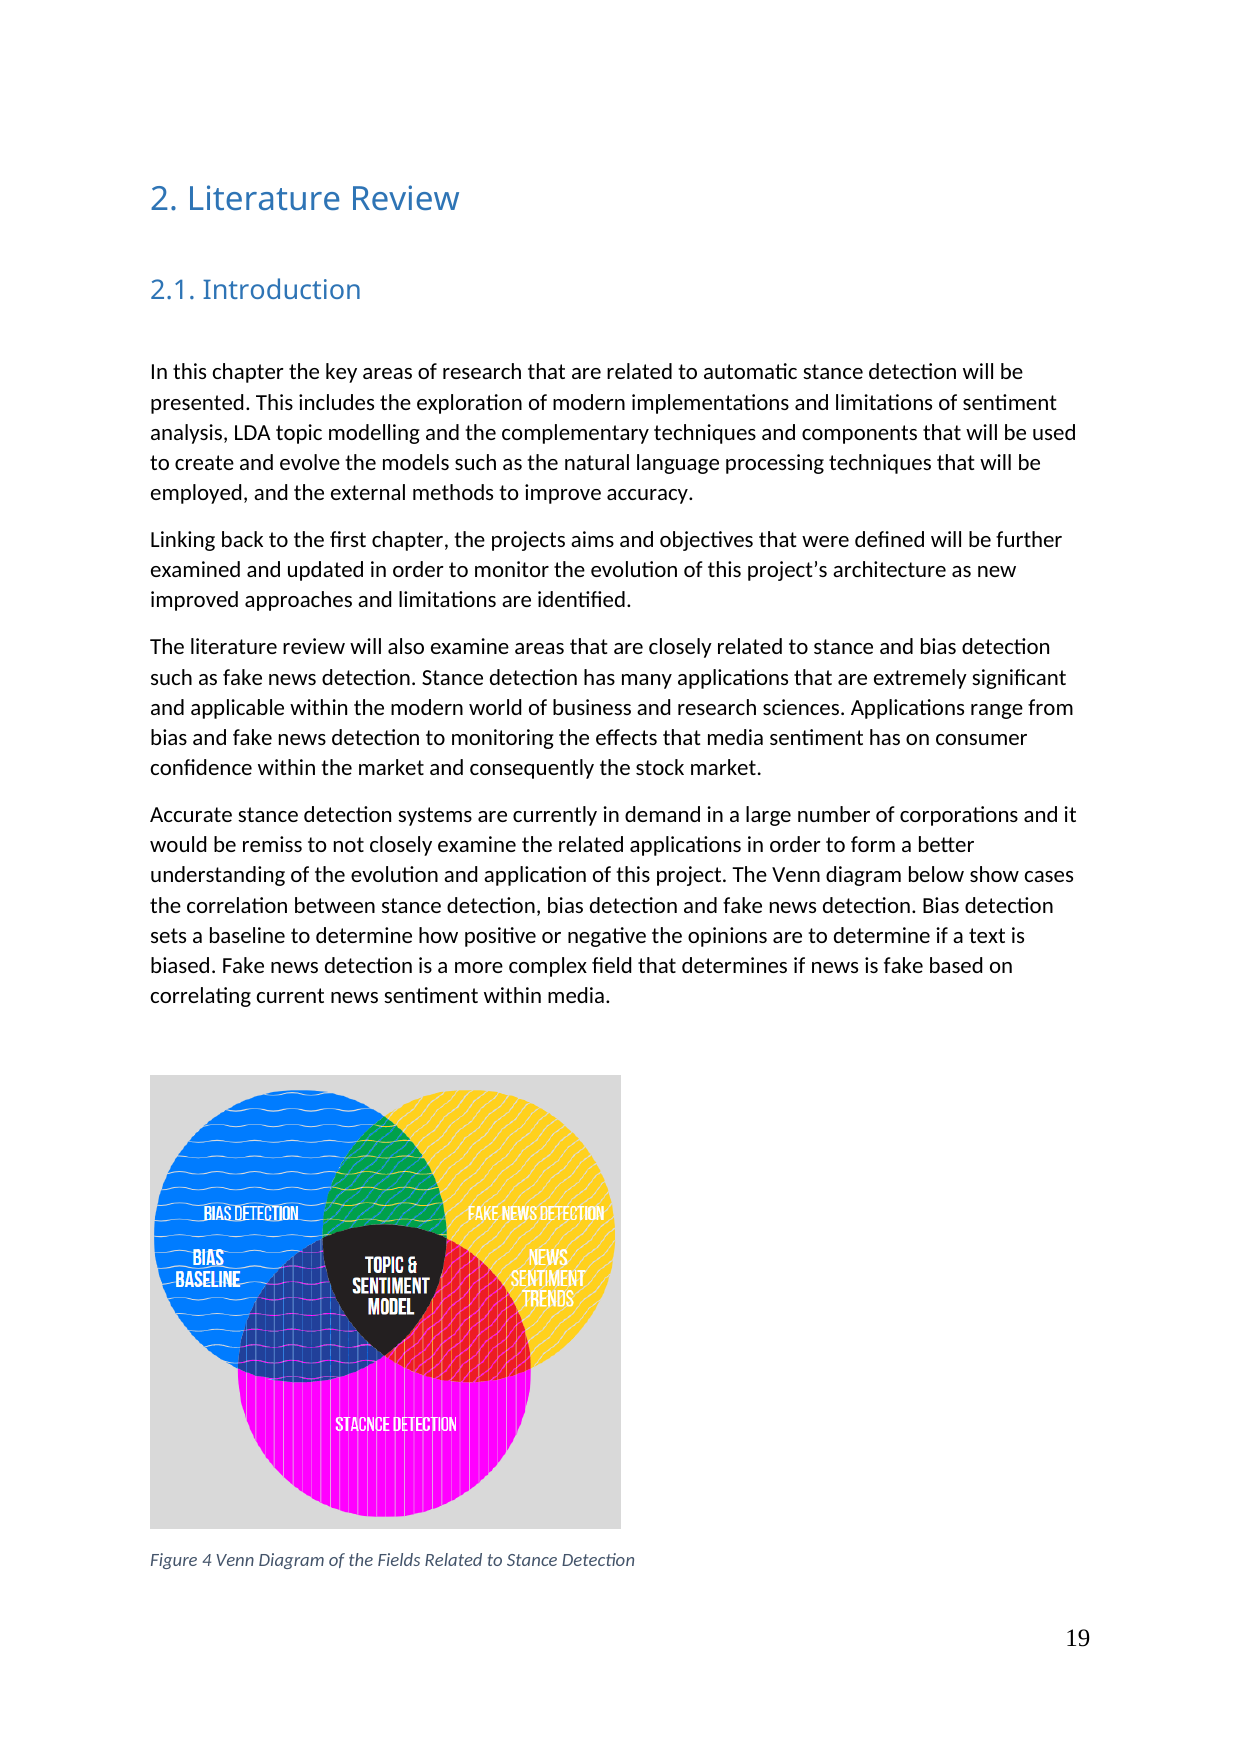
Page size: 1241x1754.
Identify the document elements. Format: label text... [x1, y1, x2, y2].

text Linking back to the first chapter, the projects aims and objectives that were defined will be further examined and updated in order to monitor the evolution of this project’s architecture as new improved approaches and limitations are identified. [150, 525, 1090, 614]
text The literature review will also examine areas that are closely related to stance and bias detection such as fake news detection. Stance detection has many applications that are extremely significant and applicable within the modern world of business and research sciences. Applications range from bias and fake news detection to monitoring the effects that media sentiment has on consumer confidence within the market and consequently the stock market. [150, 632, 1090, 781]
text Accurate stance detection systems are currently in demand in a large number of corporations and it would be remiss to not closely examine the related applications in order to form a better understanding of the evolution and application of this project. The Venn diagram below show cases the correlation between stance detection, bias detection and fake news detection. Bias detection sets a baseline to determine how positive or negative the opinions are to determine if a text is biased. Fake news detection is a more complex field that determines if news is fake based on correlating current news sentiment within media. [150, 800, 1090, 1009]
subtitle 2. Literature Review [150, 175, 1090, 220]
subtitle 2.1. Introduction [150, 271, 1090, 308]
text In this chapter the key areas of research that are related to automatic stance detection will be presented. This includes the exploration of modern implementations and limitations of sentiment analysis, LDA topic modelling and the complementary techniques and components that will be used to create and evolve the models such as the natural language processing techniques that will be employed, and the external methods to improve accuracy. [150, 357, 1090, 506]
picture [150, 1075, 621, 1529]
text Figure 4 Venn Diagram of the Fields Related to Stance Detection [150, 1548, 1090, 1571]
